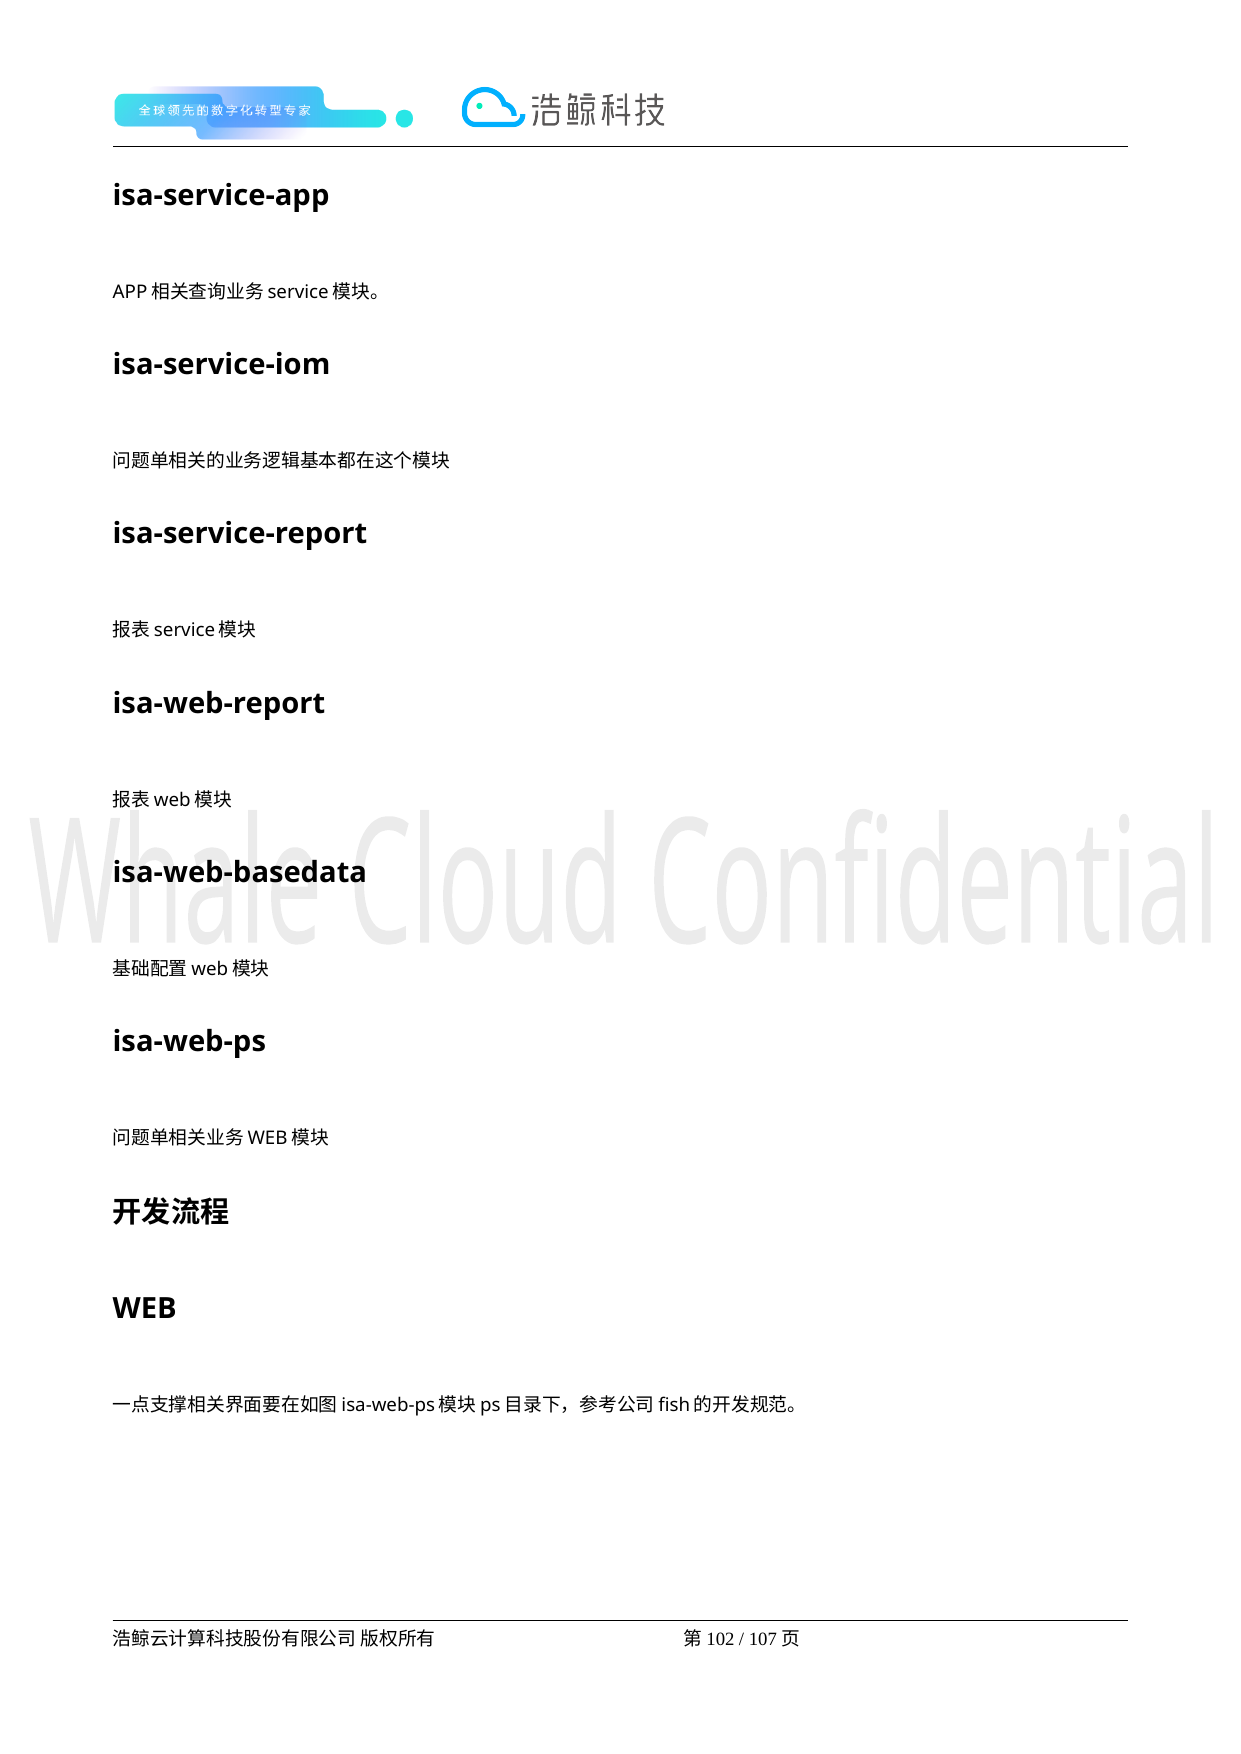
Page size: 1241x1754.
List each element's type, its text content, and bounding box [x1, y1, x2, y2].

subtitle isa-web-ps [112, 1018, 1128, 1062]
subtitle isa-web-basedata [112, 849, 1128, 893]
text 基础配置web模块 [112, 945, 1128, 989]
text 报表web模块 [112, 776, 1128, 820]
text 问题单相关的业务逻辑基本都在这个模块 [112, 437, 1128, 481]
subtitle isa-service-report [112, 511, 1128, 554]
picture [423, 70, 668, 144]
text 问题单相关业务WEB模块 [112, 1114, 1128, 1158]
subtitle isa-web-report [112, 680, 1128, 724]
text 一点支撑相关界面要在如图isa-web-ps模块ps目录下，参考公司fish的开发规范。 [112, 1381, 1128, 1425]
picture [112, 81, 417, 144]
text APP相关查询业务service模块。 [112, 268, 1128, 312]
subtitle isa-service-app [112, 172, 1128, 216]
subtitle 开发流程 [112, 1188, 1128, 1232]
subtitle isa-service-iom [112, 341, 1128, 385]
text 报表service模块 [112, 607, 1128, 651]
subtitle WEB [112, 1285, 1128, 1329]
